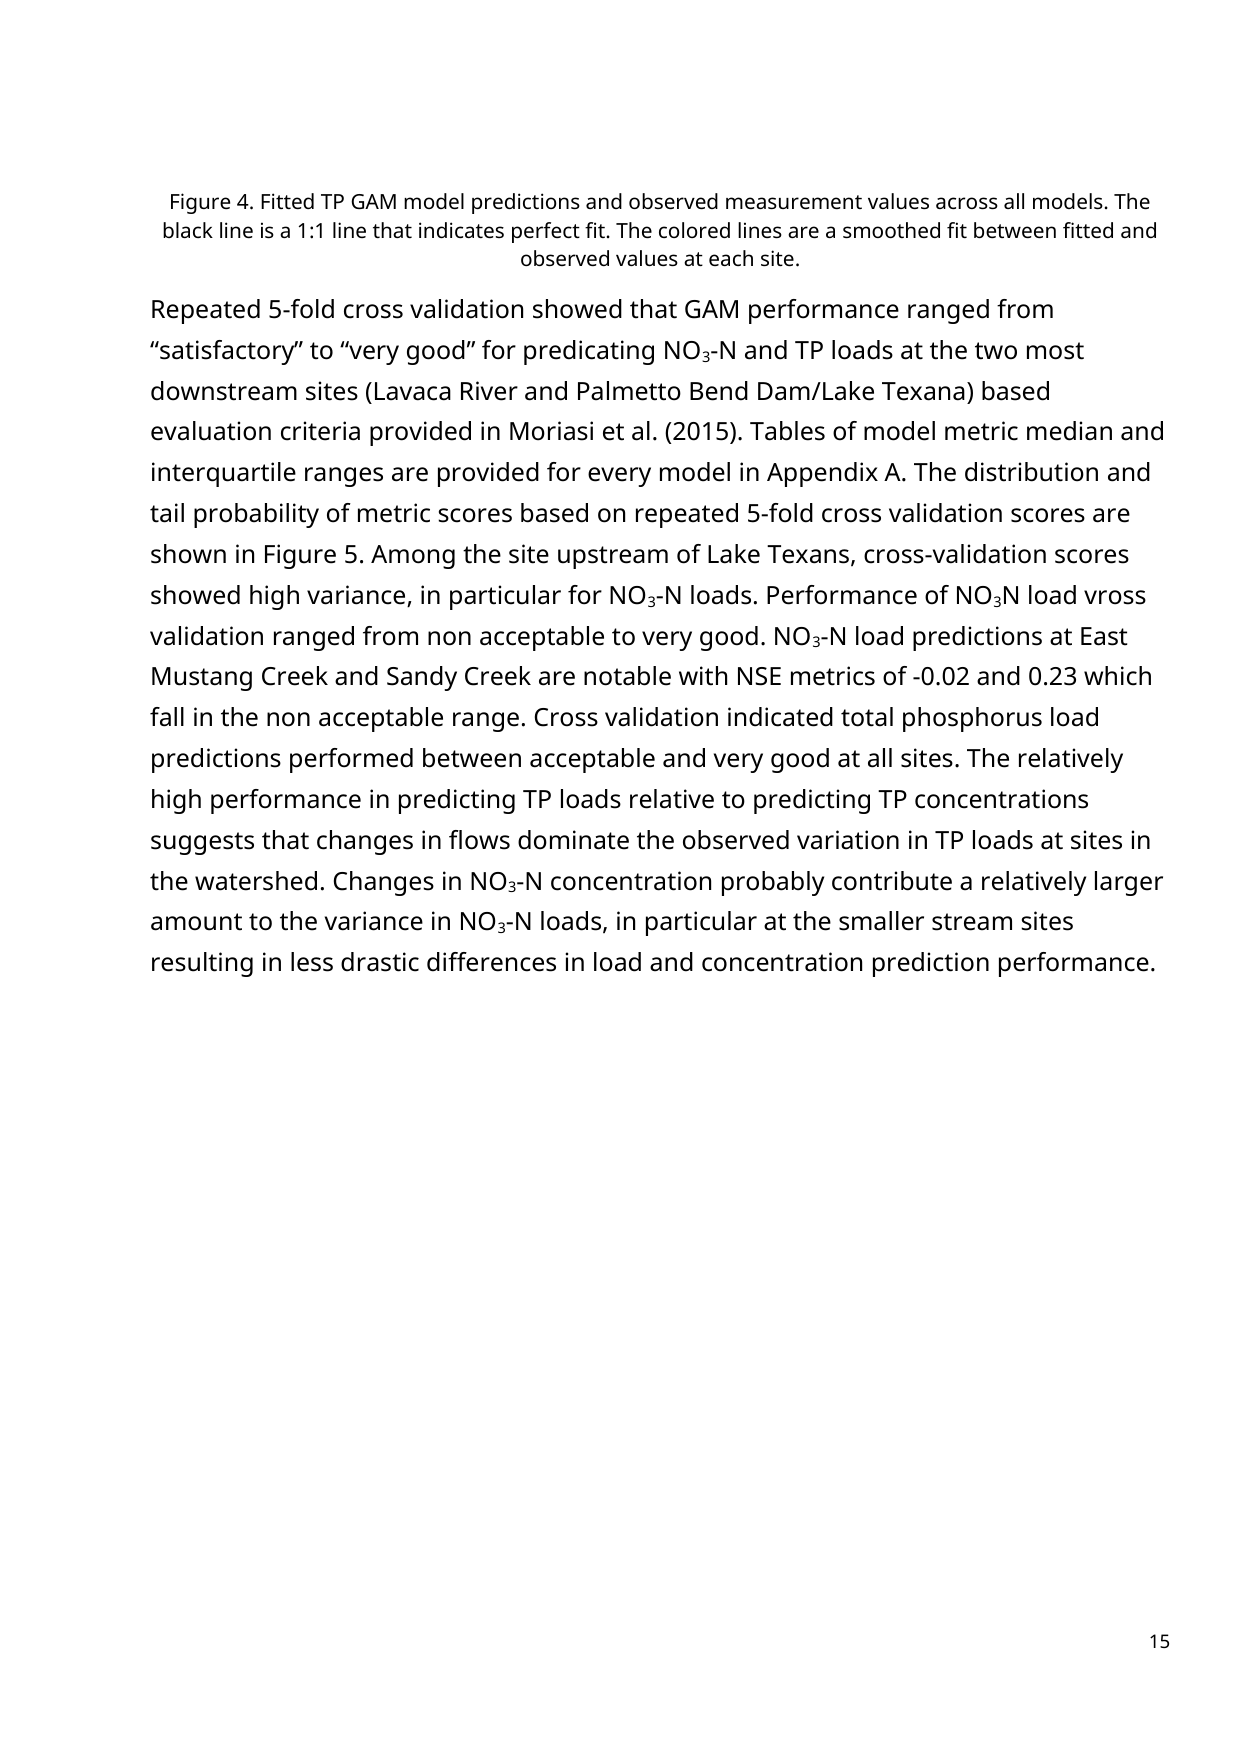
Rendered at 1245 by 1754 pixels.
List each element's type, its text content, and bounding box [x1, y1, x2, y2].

text Repeated 5-fold cross validation showed that GAM performance ranged from “satisfactory” to “very good” for predicating NO3-N and TP loads at the two most downstream sites (Lavaca River and Palmetto Bend Dam/Lake Texana) based evaluation criteria provided in Moriasi et al. (2015). Tables of model metric median and interquartile ranges are provided for every model in Appendix A. The distribution and tail probability of metric scores based on repeated 5-fold cross validation scores are shown in Figure . Among the site upstream of Lake Texans, cross-validation scores showed high variance, in particular for NO3-N loads. Performance of NO3N load vross validation ranged from non acceptable to very good. NO3-N load predictions at East Mustang Creek and Sandy Creek are notable with NSE metrics of -0.02 and 0.23 which fall in the non acceptable range. Cross validation indicated total phosphorus load predictions performed between acceptable and very good at all sites. The relatively high performance in predicting TP loads relative to predicting TP concentrations suggests that changes in flows dominate the observed variation in TP loads at sites in the watershed. Changes in NO3-N concentration probably contribute a relatively larger amount to the variance in NO3-N loads, in particular at the smaller stream sites resulting in less drastic differences in load and concentration prediction performance. [150, 292, 1170, 979]
text Figure . Fitted TP GAM model predictions and observed measurement values across all models. The black line is a 1:1 line that indicates perfect fit. The colored lines are a smoothed fit between fitted and observed values at each site. [150, 187, 1170, 273]
